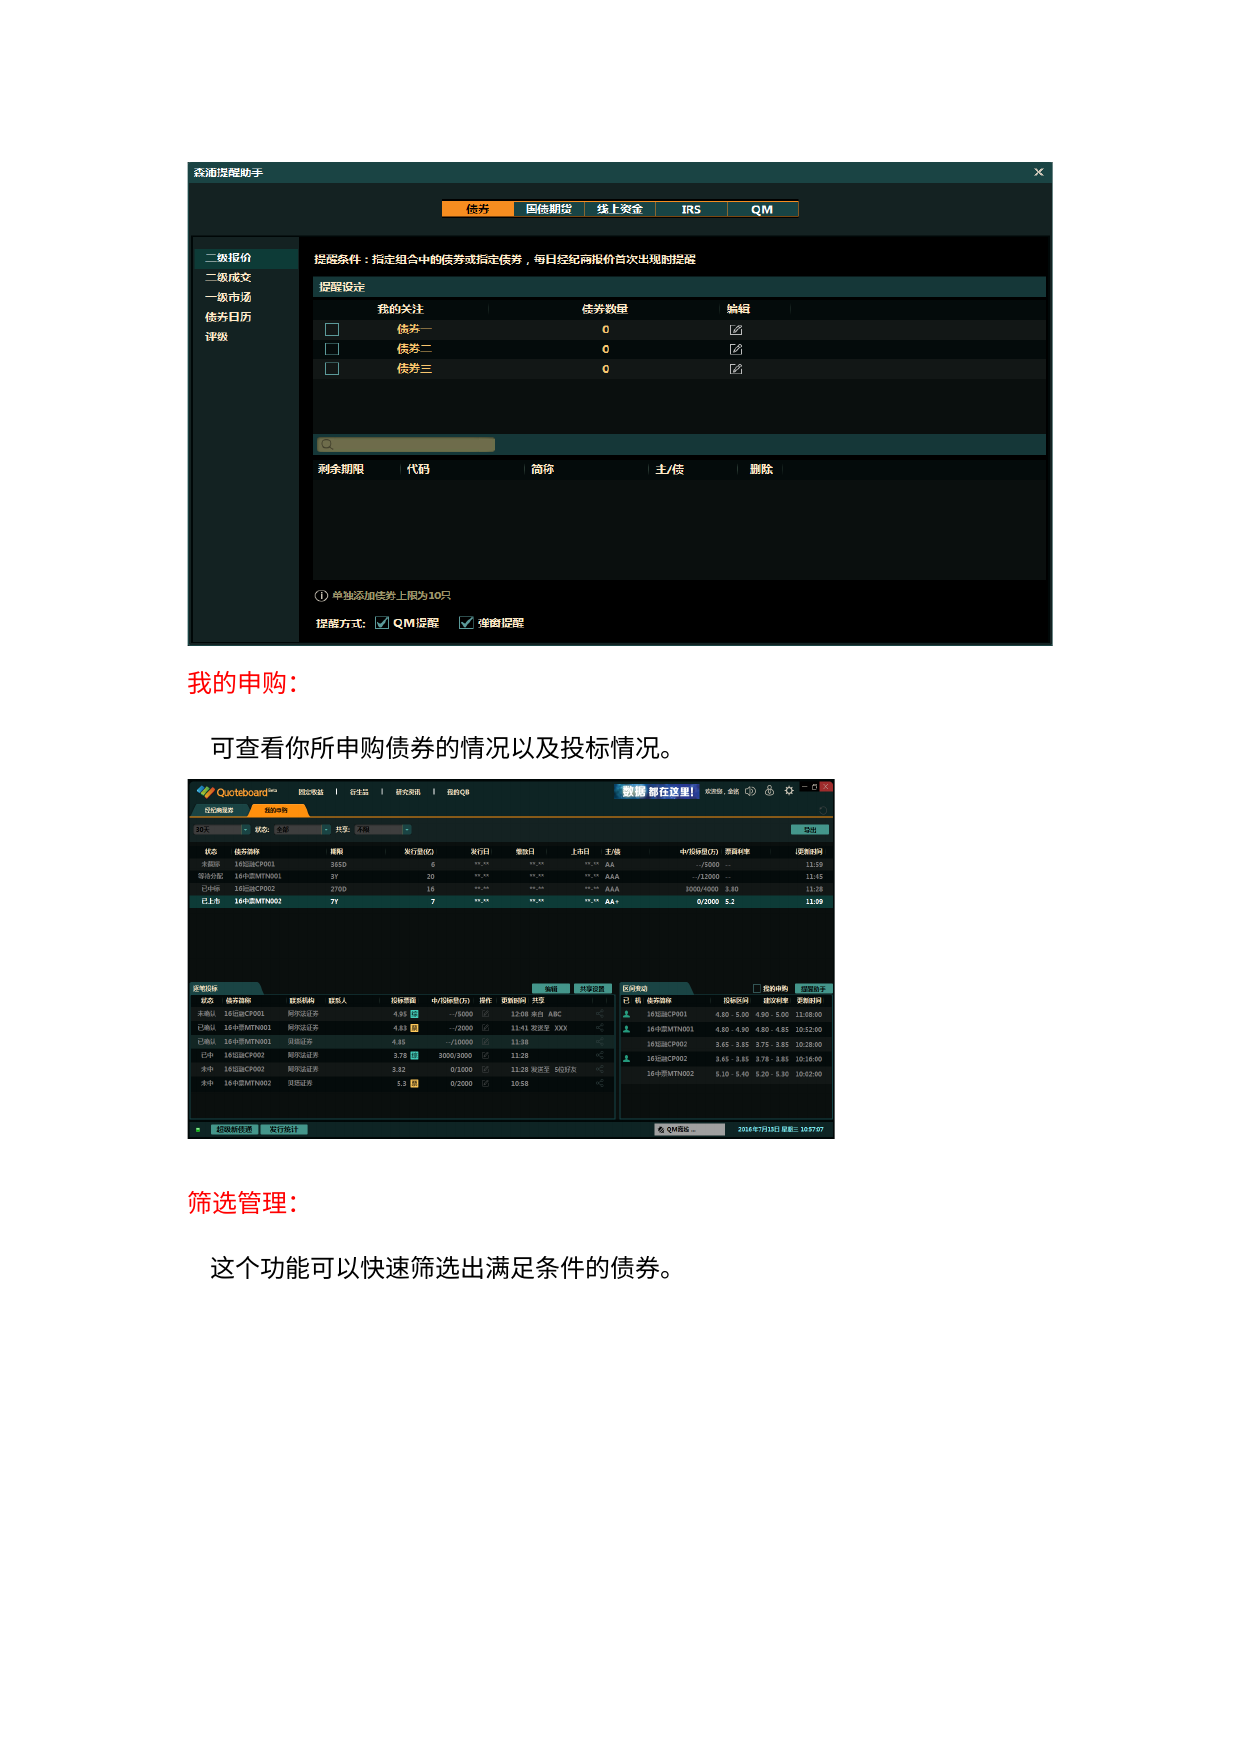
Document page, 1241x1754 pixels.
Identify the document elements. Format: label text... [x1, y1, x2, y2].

list 我的申购： [187, 649, 1053, 714]
list 可查看你所申购债券的情况以及投标情况。 [187, 714, 1053, 779]
list 筛选管理： [187, 1169, 1053, 1234]
list 这个功能可以快速筛选出满足条件的债券。 [187, 1234, 1053, 1299]
picture [187, 162, 1053, 646]
picture [187, 779, 835, 1139]
